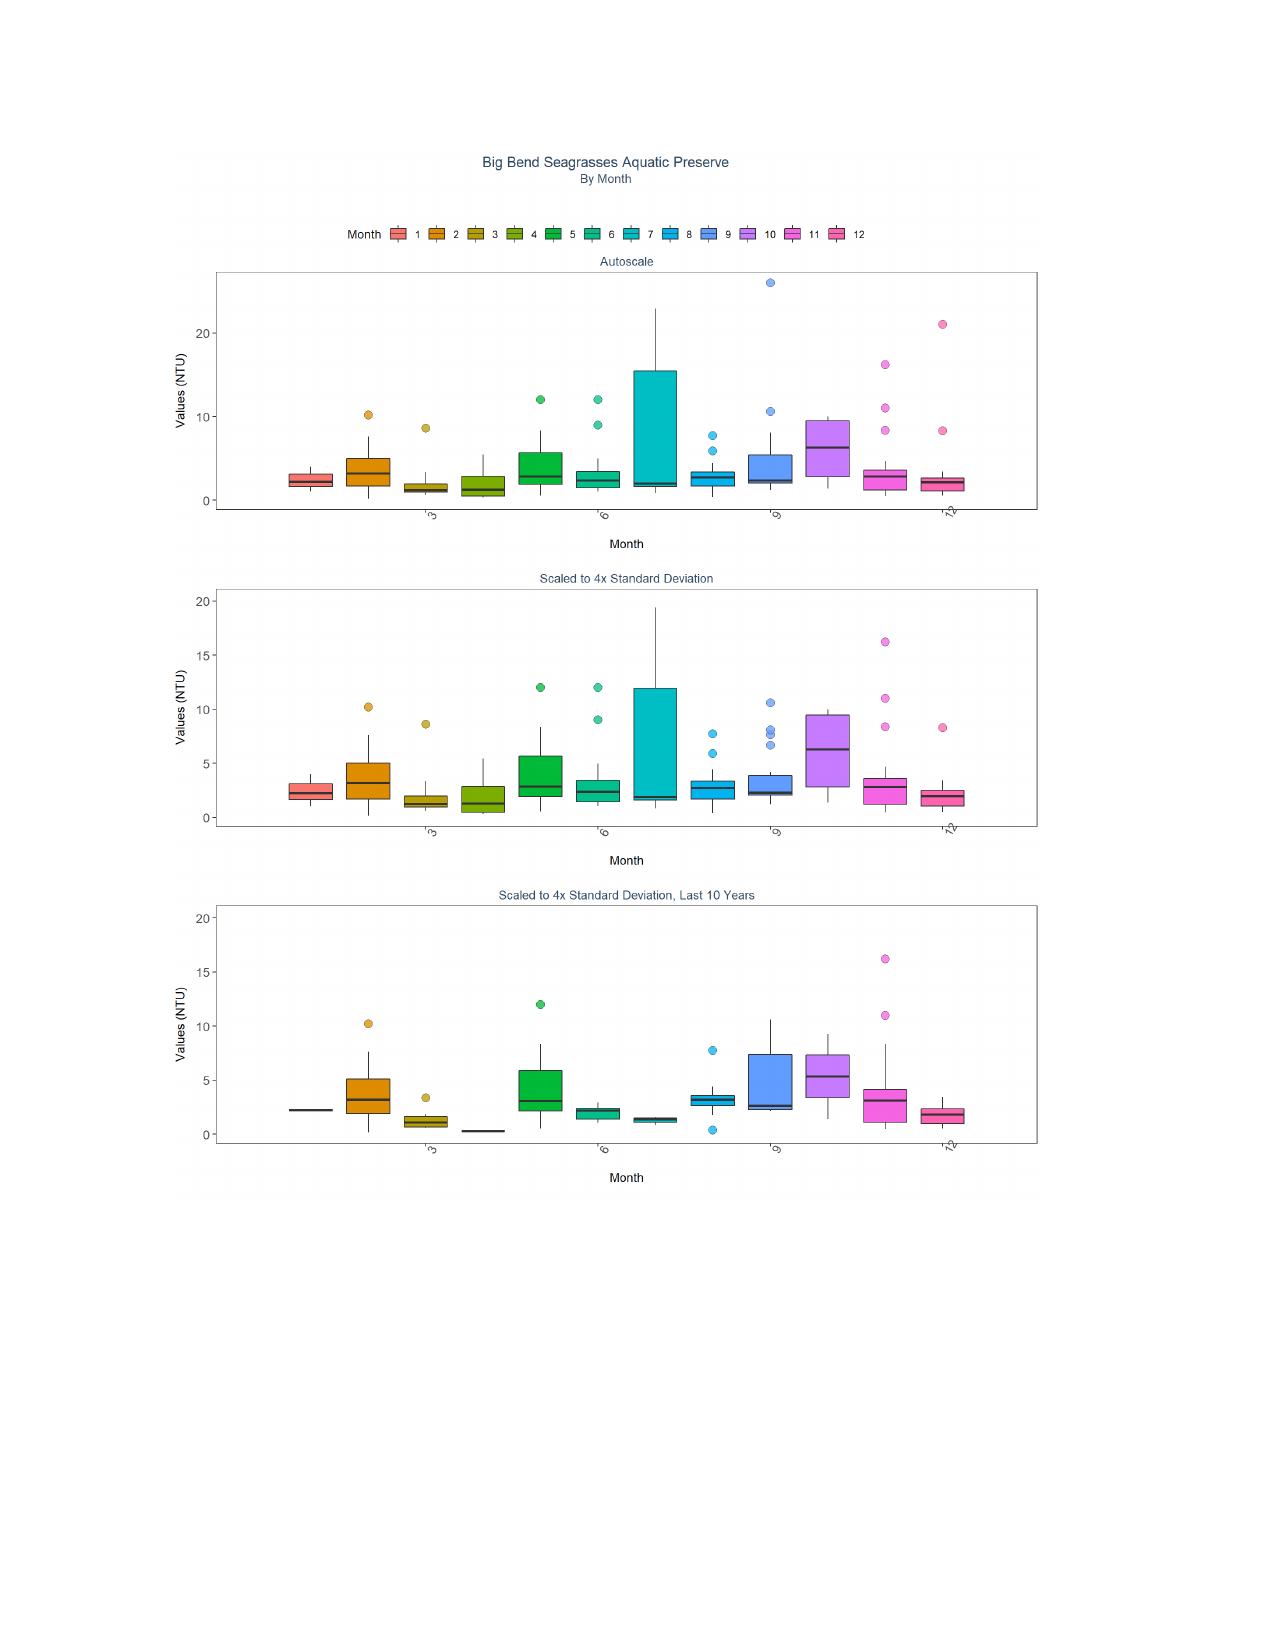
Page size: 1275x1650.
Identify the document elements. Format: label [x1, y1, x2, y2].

picture [168, 150, 1044, 1200]
